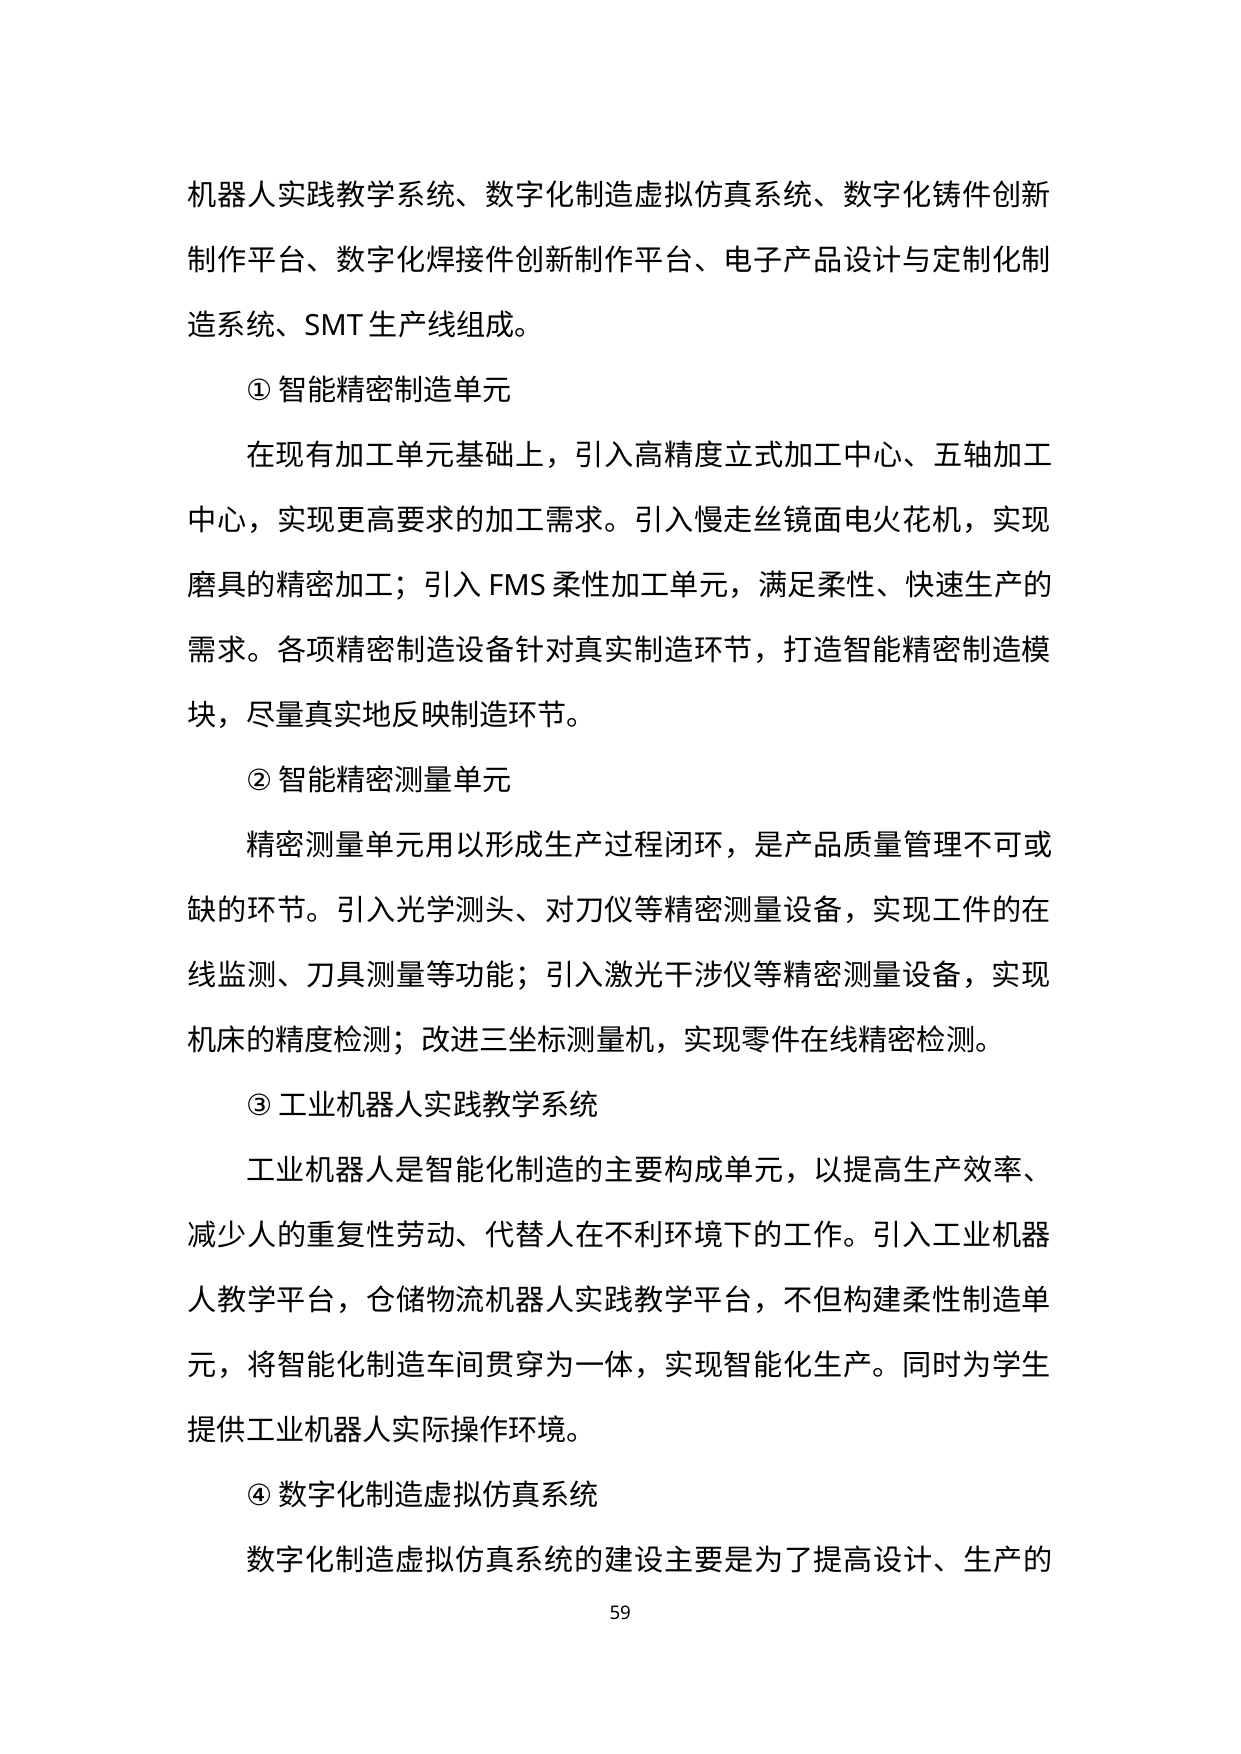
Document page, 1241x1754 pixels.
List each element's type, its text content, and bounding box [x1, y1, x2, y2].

list 精密测量单元用以形成生产过程闭环，是产品质量管理不可或缺的环节。引入光学测头、对刀仪等精密测量设备，实现工件的在线监测、刀具测量等功能；引入激光干涉仪等精密测量设备，实现机床的精度检测；改进三坐标测量机，实现零件在线精密检测。 [187, 810, 1053, 1070]
list ④数字化制造虚拟仿真系统 [187, 1460, 1053, 1525]
list 在现有加工单元基础上，引入高精度立式加工中心、五轴加工中心，实现更高要求的加工需求。引入慢走丝镜面电火花机，实现磨具的精密加工；引入FMS柔性加工单元，满足柔性、快速生产的需求。各项精密制造设备针对真实制造环节，打造智能精密制造模块，尽量真实地反映制造环节。 [187, 420, 1053, 745]
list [187, 1525, 1053, 1590]
list ③工业机器人实践教学系统 [187, 1070, 1053, 1135]
list 工业机器人是智能化制造的主要构成单元，以提高生产效率、减少人的重复性劳动、代替人在不利环境下的工作。引入工业机器人教学平台，仓储物流机器人实践教学平台，不但构建柔性制造单元，将智能化制造车间贯穿为一体，实现智能化生产。同时为学生提供工业机器人实际操作环境。 [187, 1135, 1053, 1460]
list ①智能精密制造单元 [187, 355, 1053, 420]
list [187, 160, 1053, 355]
list ②智能精密测量单元 [187, 745, 1053, 810]
